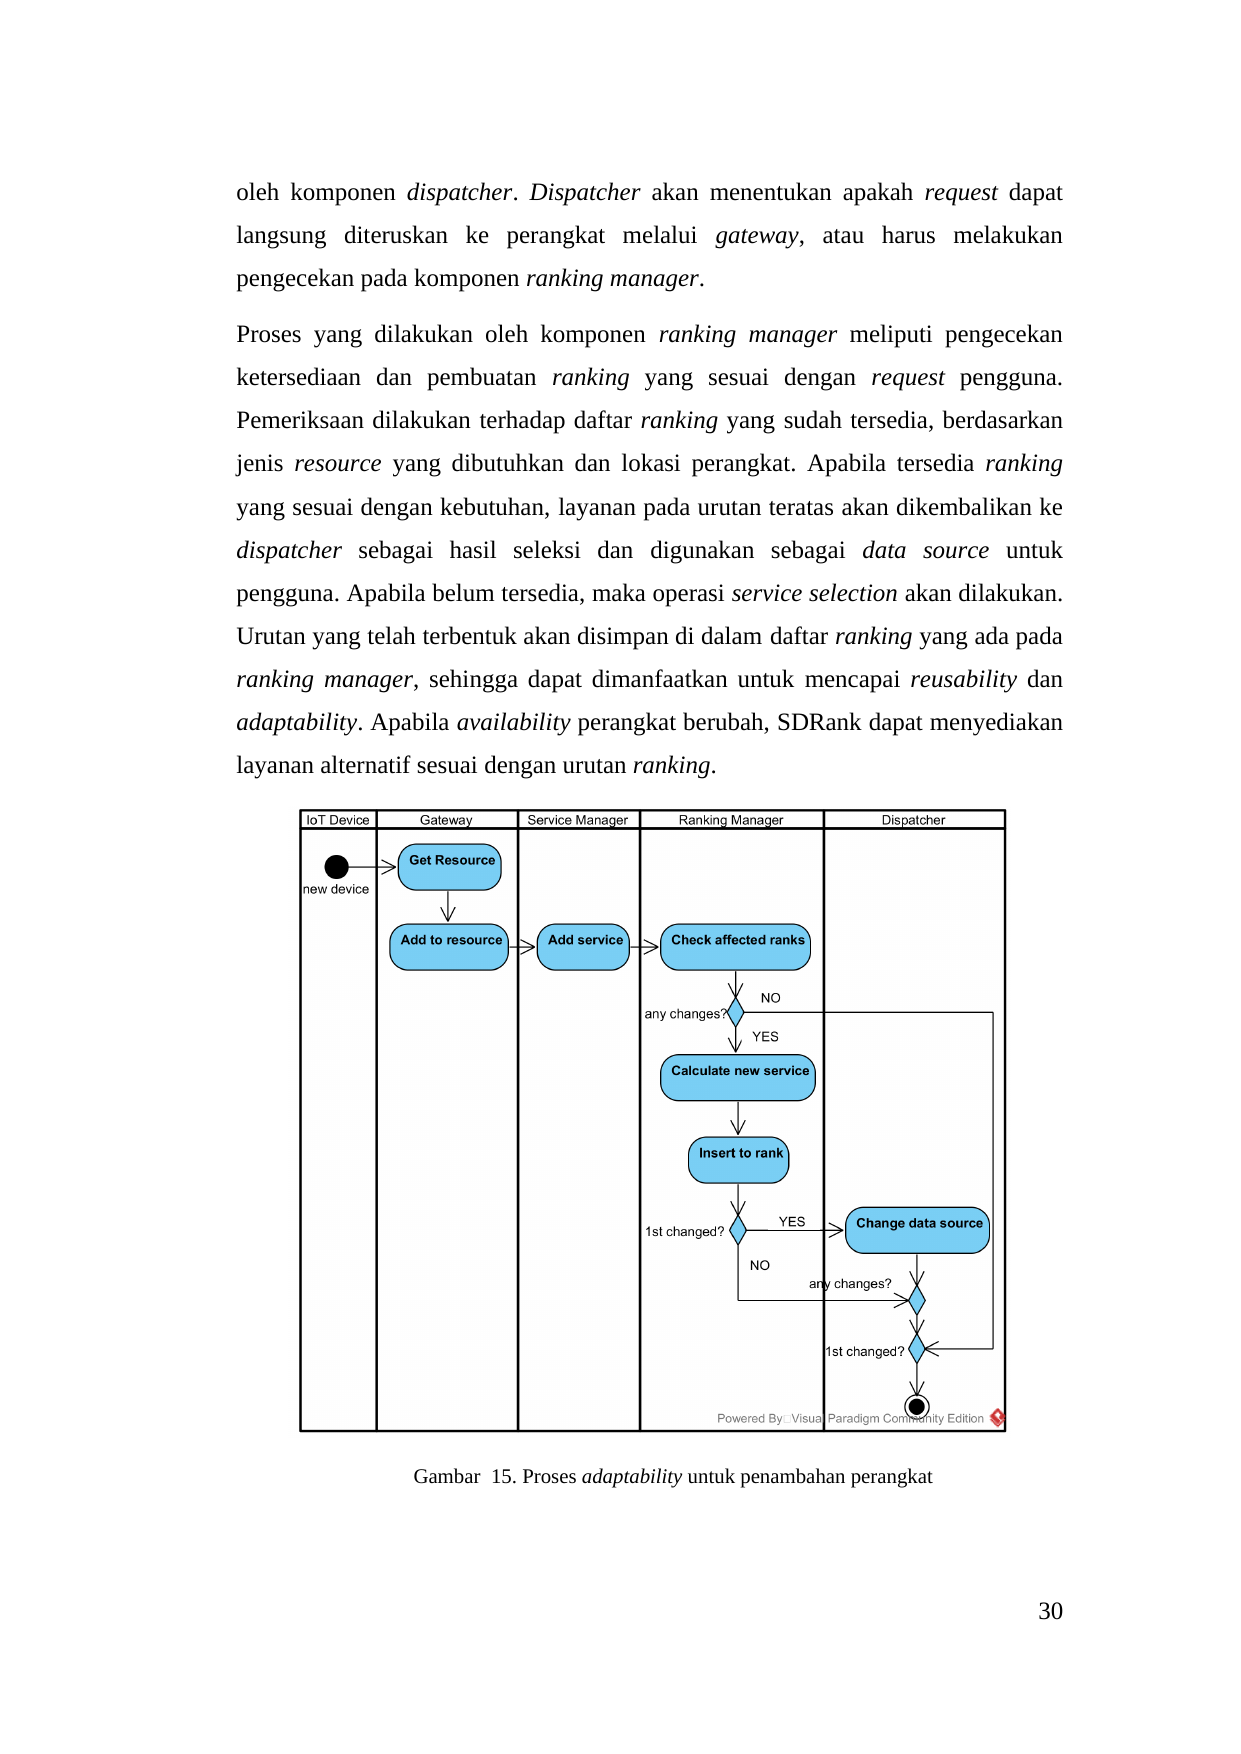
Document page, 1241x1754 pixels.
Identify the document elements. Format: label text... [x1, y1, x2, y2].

picture [288, 806, 1012, 1438]
text Proses yang dilakukan oleh komponen ranking manager meliputi pengecekan ketersediaan dan pembuatan ranking yang sesuai dengan request pengguna. Pemeriksaan dilakukan terhadap daftar ranking yang sudah tersedia, berdasarkan jenis resource yang dibutuhkan dan lokasi perangkat. Apabila tersedia ranking yang sesuai dengan kebutuhan, layanan pada urutan teratas akan dikembalikan ke dispatcher sebagai hasil seleksi dan digunakan sebagai data source untuk pengguna. Apabila belum tersedia, maka operasi service selection akan dilakukan. Urutan yang telah terbentuk akan disimpan di dalam daftar ranking yang ada pada ranking manager, sehingga dapat dimanfaatkan untuk mencapai reusability dan adaptability. Apabila availability perangkat berubah, SDRank dapat menyediakan layanan alternatif sesuai dengan urutan ranking. [236, 319, 1063, 779]
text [236, 177, 1063, 292]
